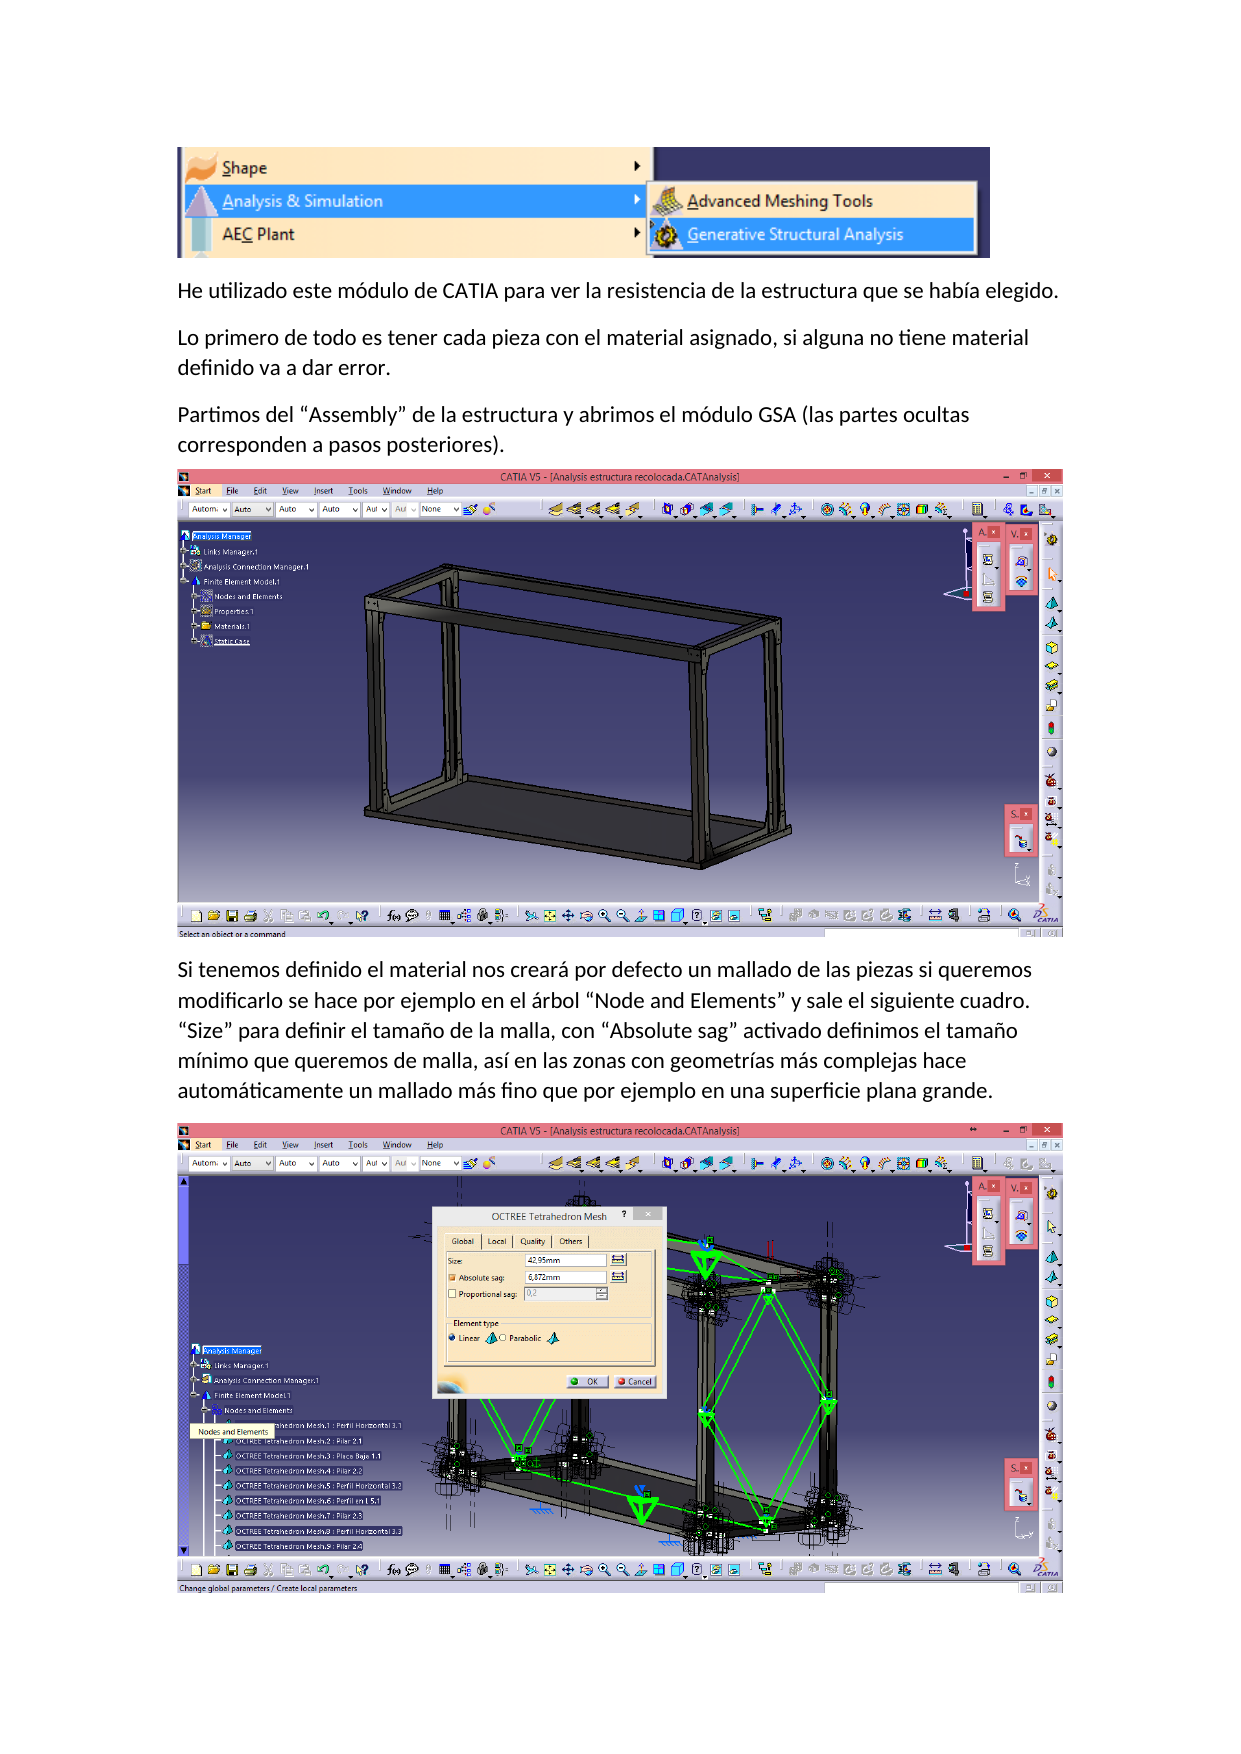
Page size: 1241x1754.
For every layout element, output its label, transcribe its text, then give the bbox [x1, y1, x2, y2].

text Lo primero de todo es tener cada pieza con el material asignado, si alguna no tiene material definido va a dar error. [177, 323, 1063, 381]
text Partimos del “Assembly” de la estructura y abrimos el módulo GSA (las partes ocultas corresponden a pasos posteriores). [177, 400, 1063, 469]
picture [177, 147, 990, 258]
picture [177, 469, 1063, 937]
text He utilizado este módulo de CATIA para ver la resistencia de la estructura que se había elegido. [177, 276, 1063, 304]
text Si tenemos definido el material nos creará por defecto un mallado de las piezas si queremos modificarlo se hace por ejemplo en el árbol “Node and Elements” y sale el siguiente cuadro. “Size” para definir el tamaño de la malla, con “Absolute sag” activado definimos el tamaño mínimo que queremos de malla, así en las zonas con geometrías más complejas hace automáticamente un mallado más fino que por ejemplo en una superficie plana grande. [177, 956, 1063, 1104]
picture [177, 1123, 1063, 1593]
